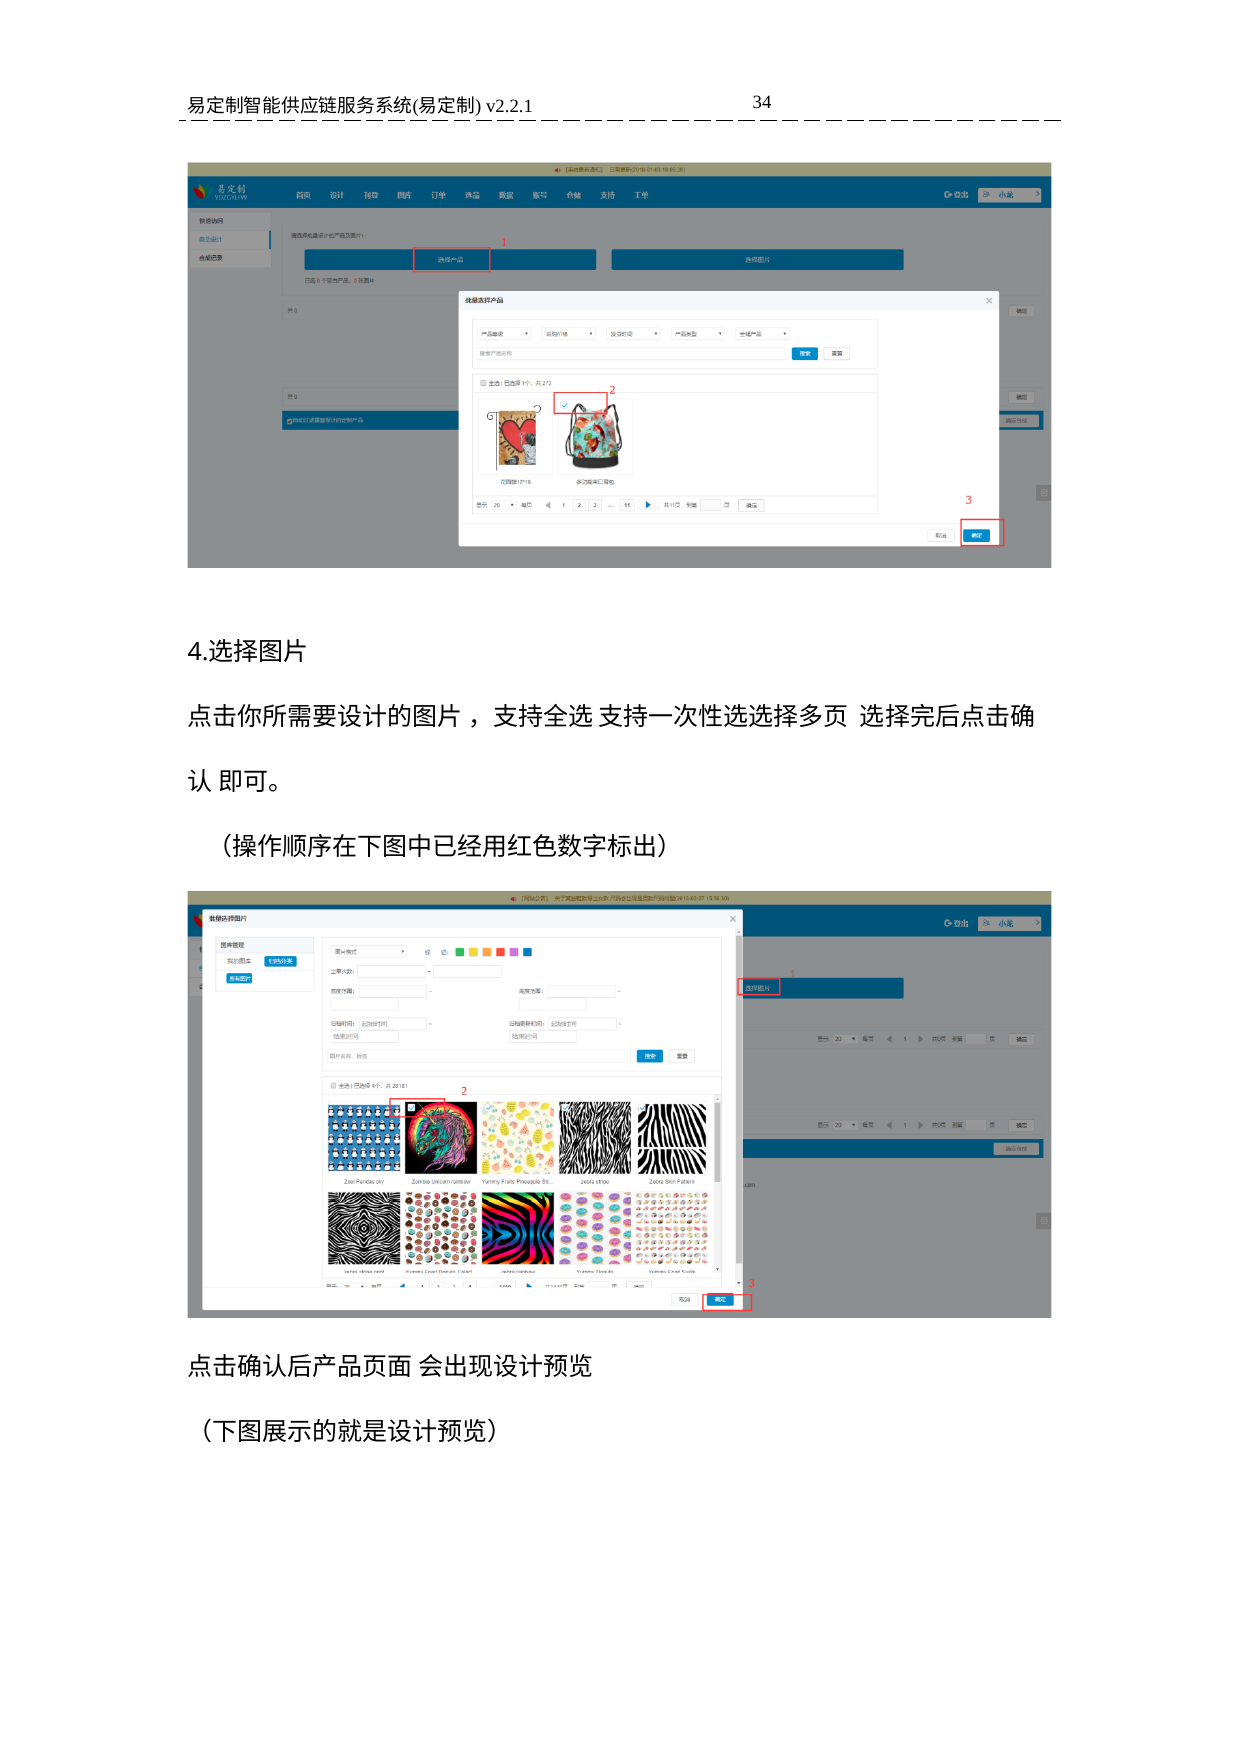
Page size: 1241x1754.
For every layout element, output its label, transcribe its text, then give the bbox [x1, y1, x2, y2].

picture [187, 162, 1052, 176]
picture [194, 186, 208, 198]
list （操作顺序在下图中已经用红色数字标出） [187, 812, 1053, 877]
picture [398, 192, 411, 198]
list 4.选择图片 [187, 617, 1053, 682]
picture [955, 921, 968, 926]
picture [187, 910, 1052, 1318]
list 点击确认后产品页面 会出现设计预览 [187, 1332, 1053, 1397]
list （下图展示的就是设计预览） [187, 1397, 1053, 1462]
picture [187, 209, 1052, 568]
picture [187, 891, 1052, 904]
picture [500, 192, 512, 198]
picture [955, 192, 968, 197]
picture [979, 917, 1041, 930]
picture [331, 193, 339, 198]
picture [979, 188, 1041, 202]
picture [297, 192, 309, 198]
list 点击你所需要设计的图片 ，支持全选 支持一次性选选择多页 选择完后点击确认 即可。 [187, 682, 1053, 812]
